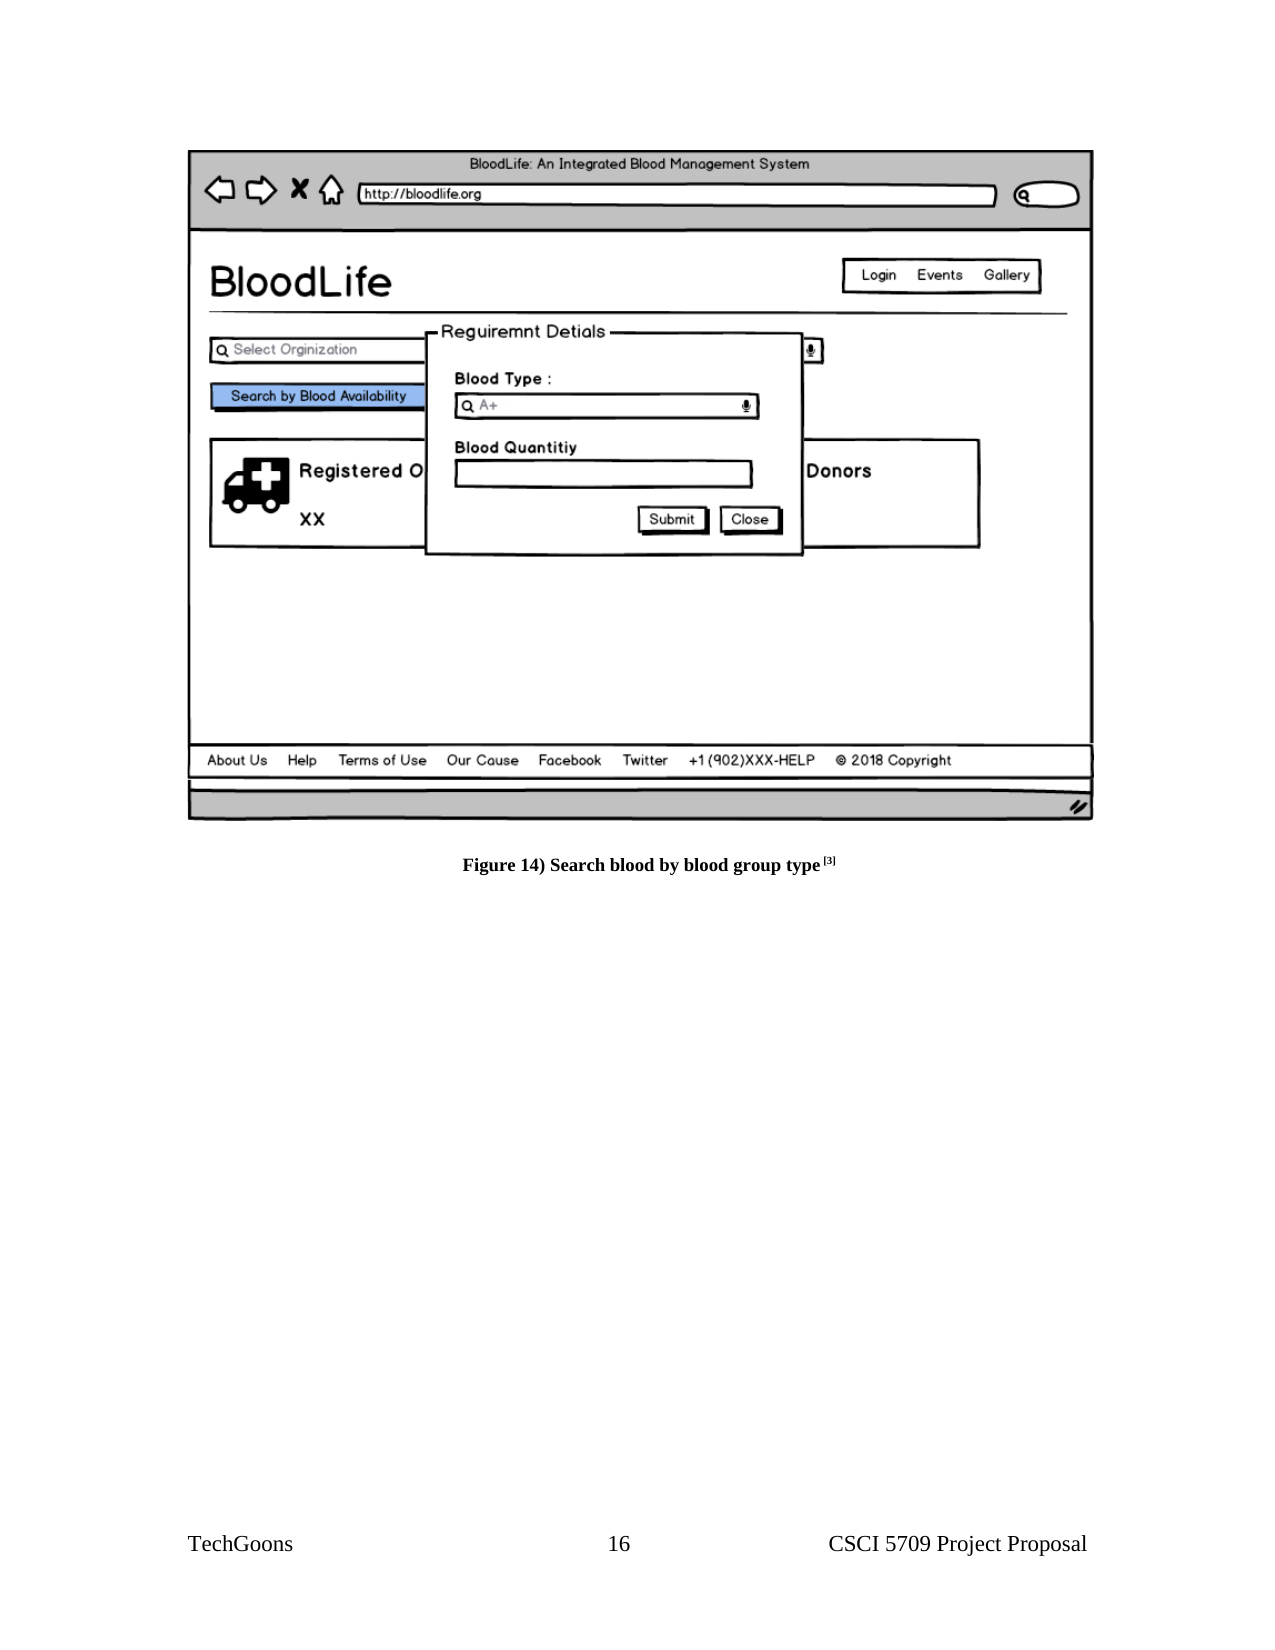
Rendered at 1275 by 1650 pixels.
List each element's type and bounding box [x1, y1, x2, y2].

picture [187, 150, 1094, 821]
